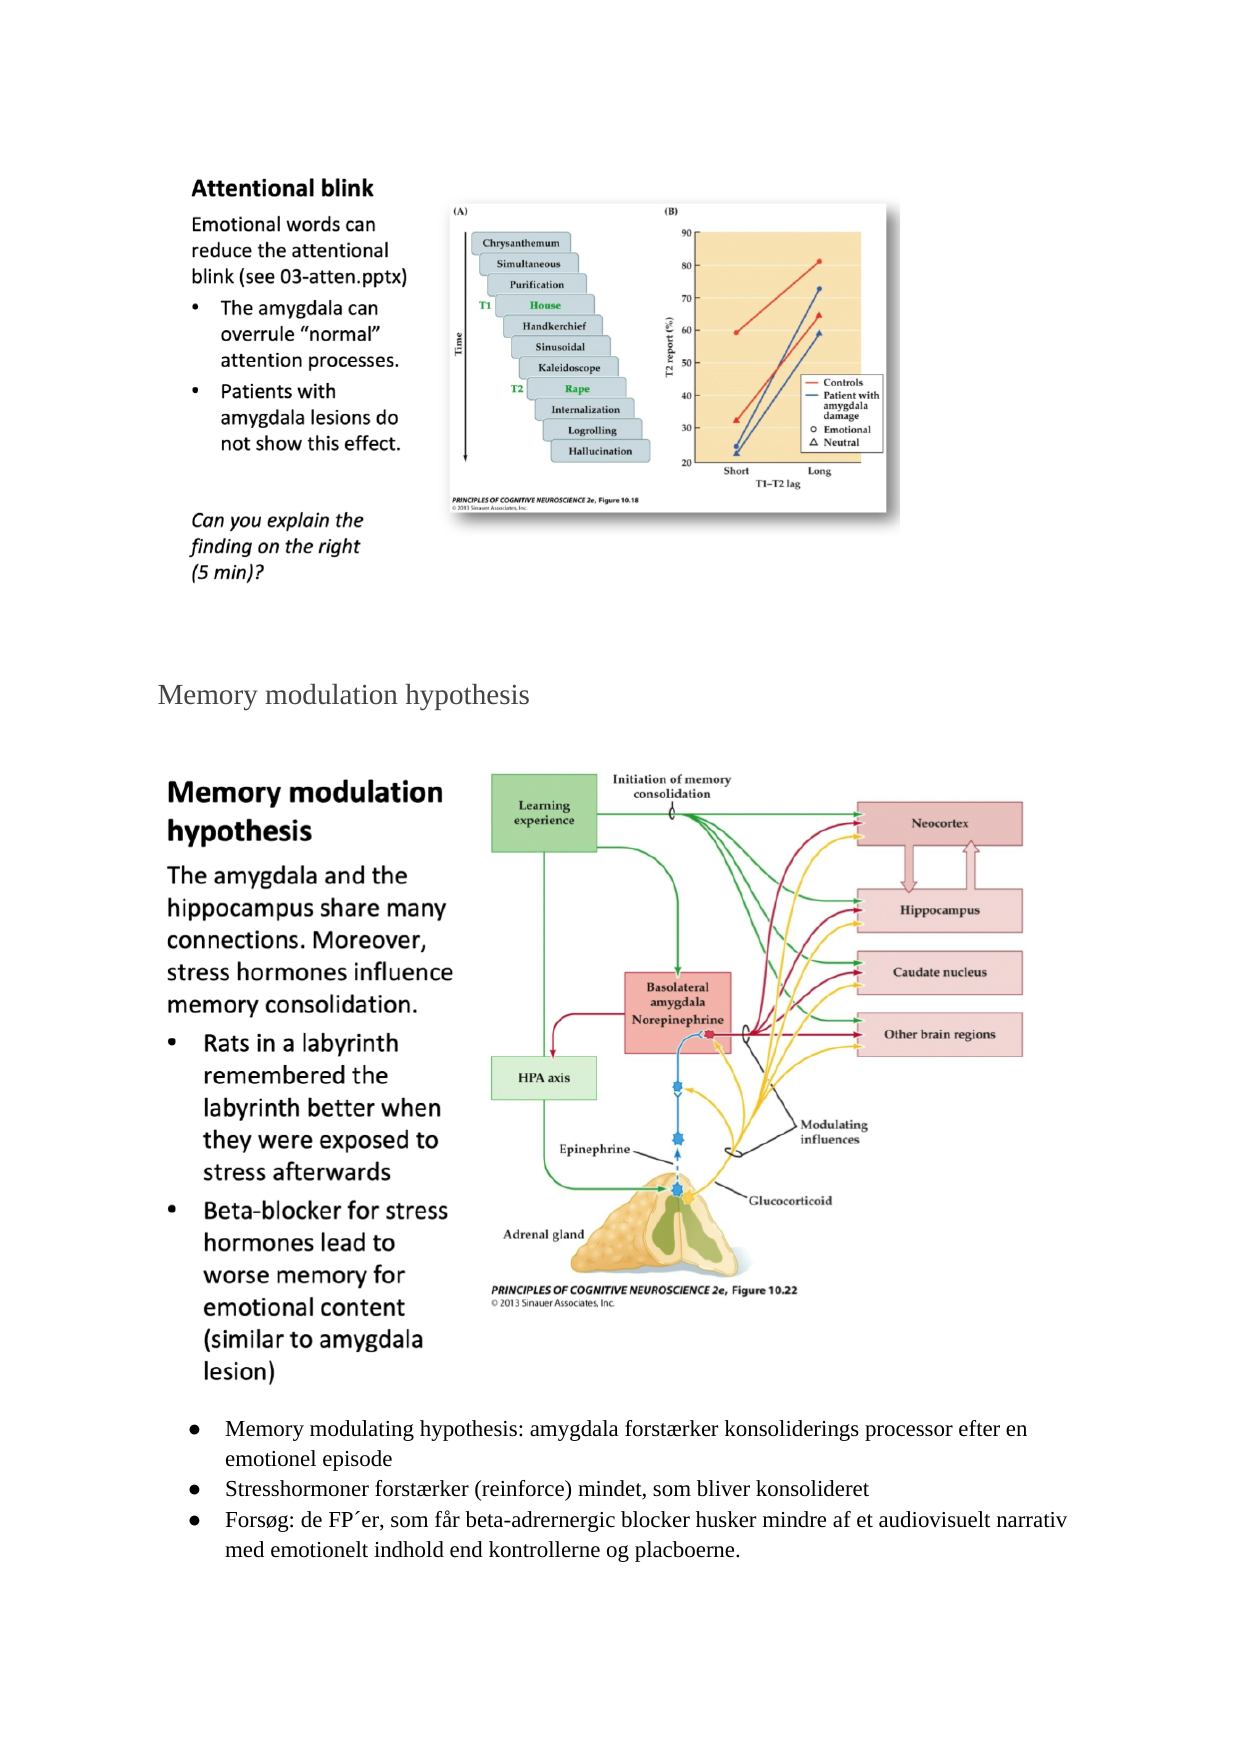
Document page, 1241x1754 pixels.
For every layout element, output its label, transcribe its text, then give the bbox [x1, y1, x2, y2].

picture [150, 150, 901, 640]
list Stresshormoner forstærker (reinforce) mindet, som bliver konsolideret [187, 1475, 1090, 1502]
subtitle Memory modulation hypothesis [150, 677, 1090, 710]
list Forsøg: de FP´er, som får beta-adrernergic blocker husker mindre af et audiovisuelt narrativ med emotionelt indhold end kontrollerne og placboerne. [187, 1506, 1090, 1562]
list Memory modulating hypothesis: amygdala forstærker konsoliderings processor efter en emotionel episode [187, 1415, 1090, 1472]
picture [150, 718, 1051, 1412]
